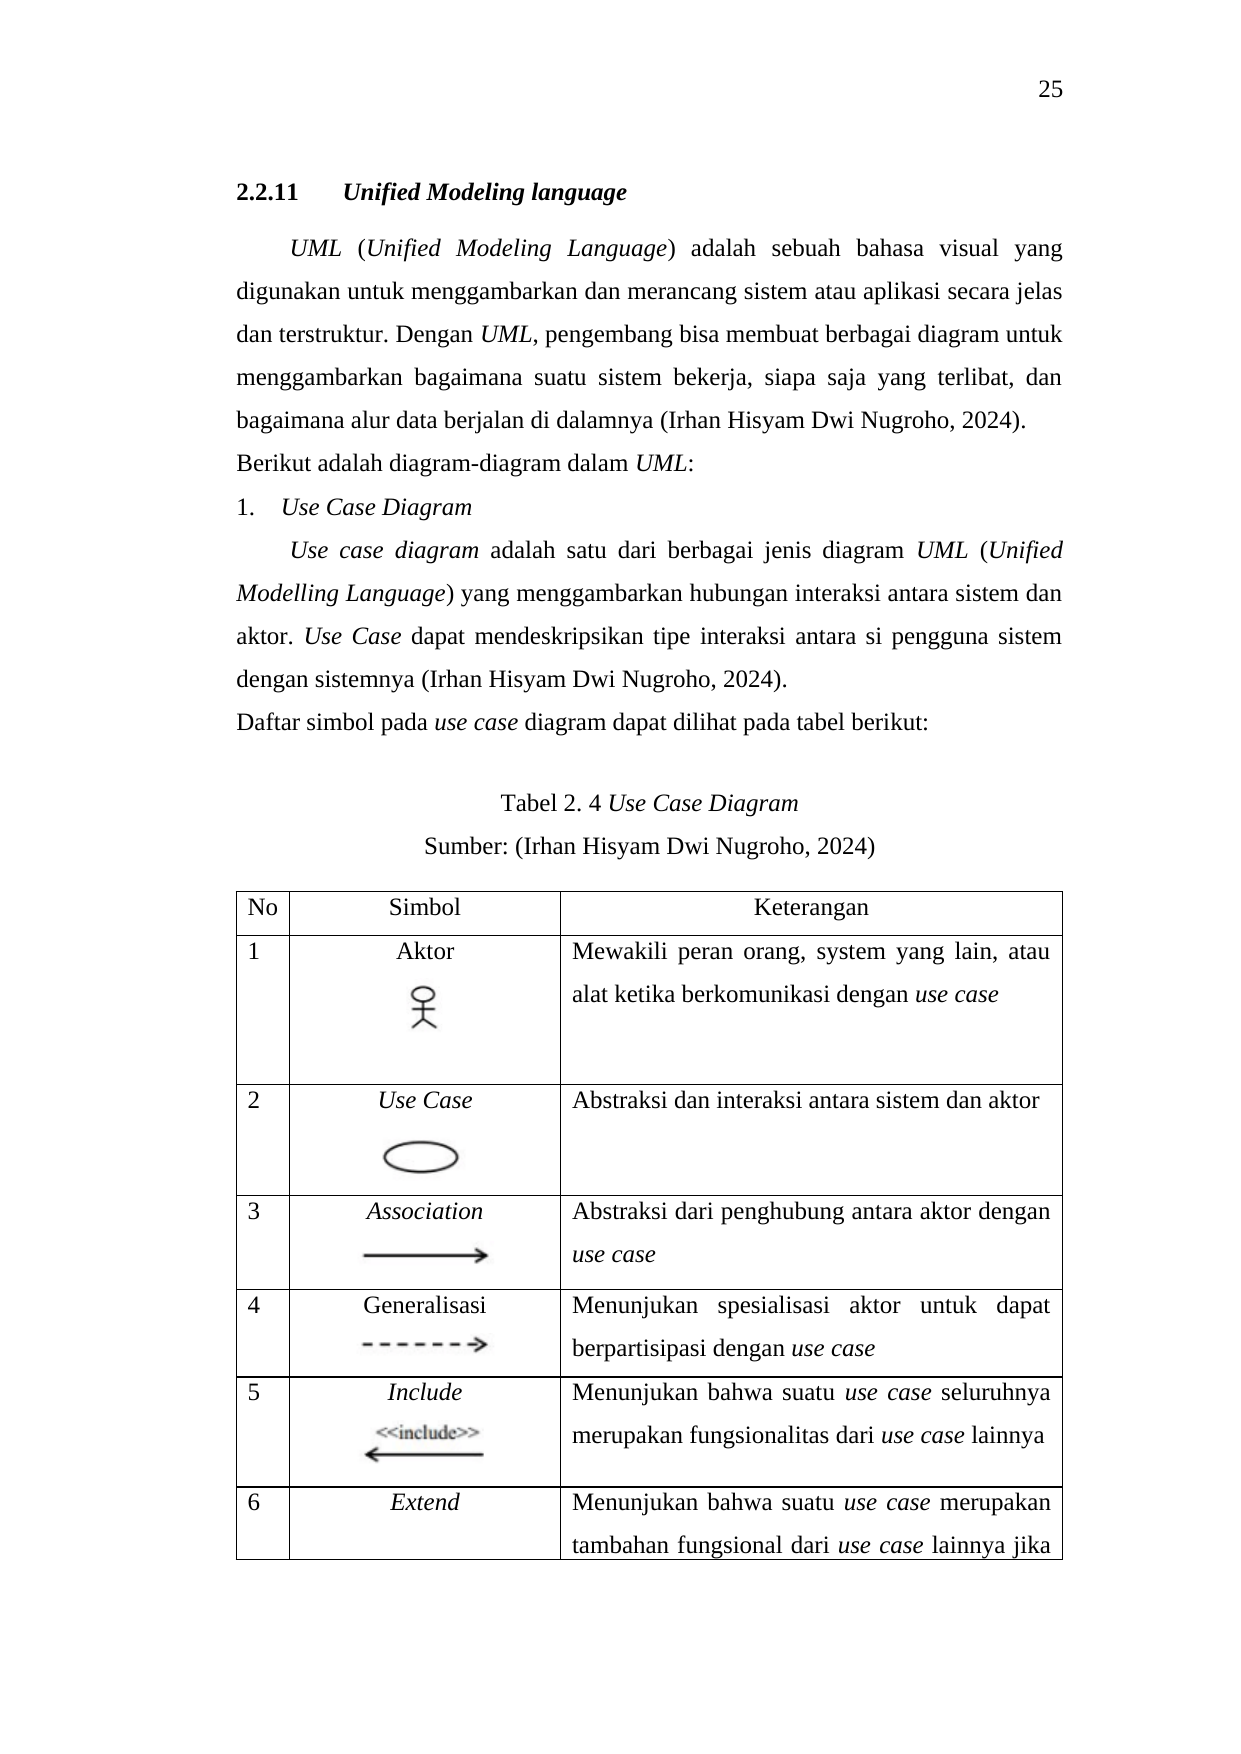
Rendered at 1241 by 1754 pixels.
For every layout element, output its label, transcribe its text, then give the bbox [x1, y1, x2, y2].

table_header Keterangan [561, 892, 1062, 935]
table_cell Association [290, 1196, 560, 1289]
subtitle Unified Modeling language [236, 177, 1063, 206]
table_header No [237, 892, 289, 935]
table_cell Extend [290, 1488, 560, 1559]
picture [355, 1239, 495, 1275]
text UML (Unified Modeling Language) adalah sebuah bahasa visual yang digunakan untuk menggambarkan dan merancang sistem atau aplikasi secara jelas dan terstruktur. Dengan UML, pengembang bisa membuat berbagai diagram untuk menggambarkan bagaimana suatu sistem bekerja, siapa saja yang terlibat, dan bagaimana alur data berjalan di dalamnya . [236, 233, 1063, 434]
table_cell Menunjukan bahwa suatu use case seluruhnya merupakan fungsionalitas dari use case lainnya [561, 1378, 1062, 1486]
table_cell Mewakili peran orang, system yang lain, atau alat ketika berkomunikasi dengan use case [561, 936, 1062, 1084]
table_cell Include [290, 1378, 560, 1486]
table_cell Use Case [290, 1085, 560, 1195]
table_cell Abstraksi dan interaksi antara sistem dan aktor [561, 1085, 1062, 1195]
table_cell Aktor [290, 936, 560, 1084]
table_cell 1 [237, 936, 289, 1084]
text Berikut adalah diagram-diagram dalam UML: [236, 448, 1063, 477]
table_cell Generalisasi [290, 1290, 560, 1376]
list Use Case Diagram [236, 492, 1063, 520]
list Use case diagram adalah satu dari berbagai jenis diagram UML (Unified Modelling Language) yang menggambarkan hubungan interaksi antara sistem dan aktor. Use Case dapat mendeskripsikan tipe interaksi antara si pengguna sistem dengan sistemnya . [236, 535, 1063, 693]
table_cell 3 [237, 1196, 289, 1289]
text Tabel 2. 4 Use Case Diagram [236, 788, 1063, 817]
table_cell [561, 1488, 1062, 1559]
table_cell Menunjukan spesialisasi aktor untuk dapat berpartisipasi dengan use case [561, 1290, 1062, 1376]
table_cell 6 [237, 1488, 289, 1559]
picture [355, 1420, 495, 1473]
table_header Simbol [290, 892, 560, 935]
table_cell Abstraksi dari penghubung antara aktor dengan use case [561, 1196, 1062, 1289]
table_cell 2 [237, 1085, 289, 1195]
table_cell 4 [237, 1290, 289, 1376]
table_cell 5 [237, 1378, 289, 1486]
text Sumber: [236, 831, 1063, 860]
list Daftar simbol pada use case diagram dapat dilihat pada tabel berikut: [236, 707, 1063, 736]
picture [373, 1128, 477, 1181]
picture [393, 978, 457, 1044]
picture [354, 1333, 496, 1362]
